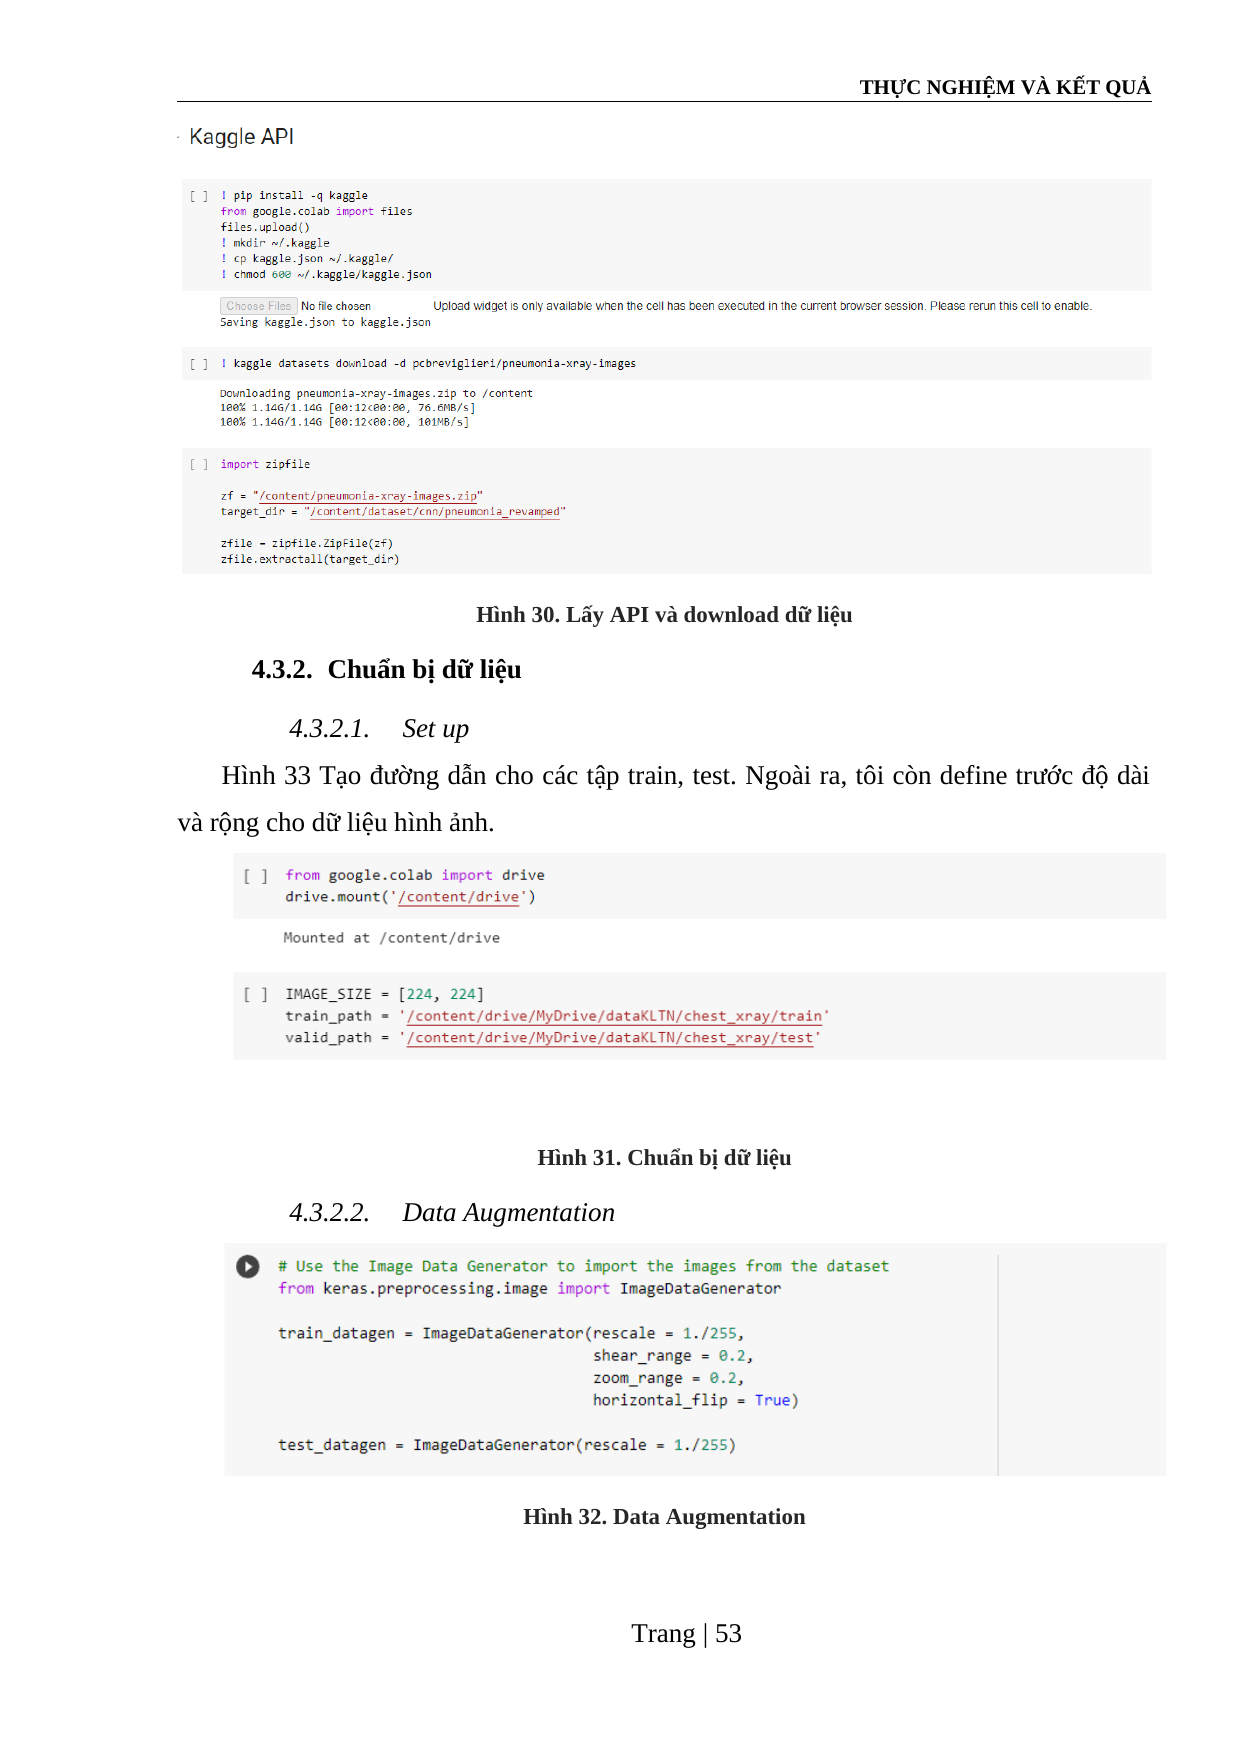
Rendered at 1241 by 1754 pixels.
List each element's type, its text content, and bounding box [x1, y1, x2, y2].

text Hình 33 Tạo đường dẫn cho các tập train, test. Ngoài ra, tôi còn define trước độ dài và rộng cho dữ liệu hình ảnh. [177, 759, 1152, 837]
subtitle Data Augmentation [289, 1196, 1152, 1227]
text Hình 30. Lấy API và download dữ liệu [177, 601, 1152, 628]
text Hình 32. Data Augmentation [177, 1503, 1152, 1529]
picture [221, 852, 1167, 1070]
picture [221, 1243, 1167, 1476]
text Hình 31. Chuẩn bị dữ liệu [177, 1144, 1152, 1171]
subtitle Chuẩn bị dữ liệu [252, 653, 1152, 684]
picture [177, 118, 1152, 574]
subtitle Set up [289, 712, 1152, 744]
